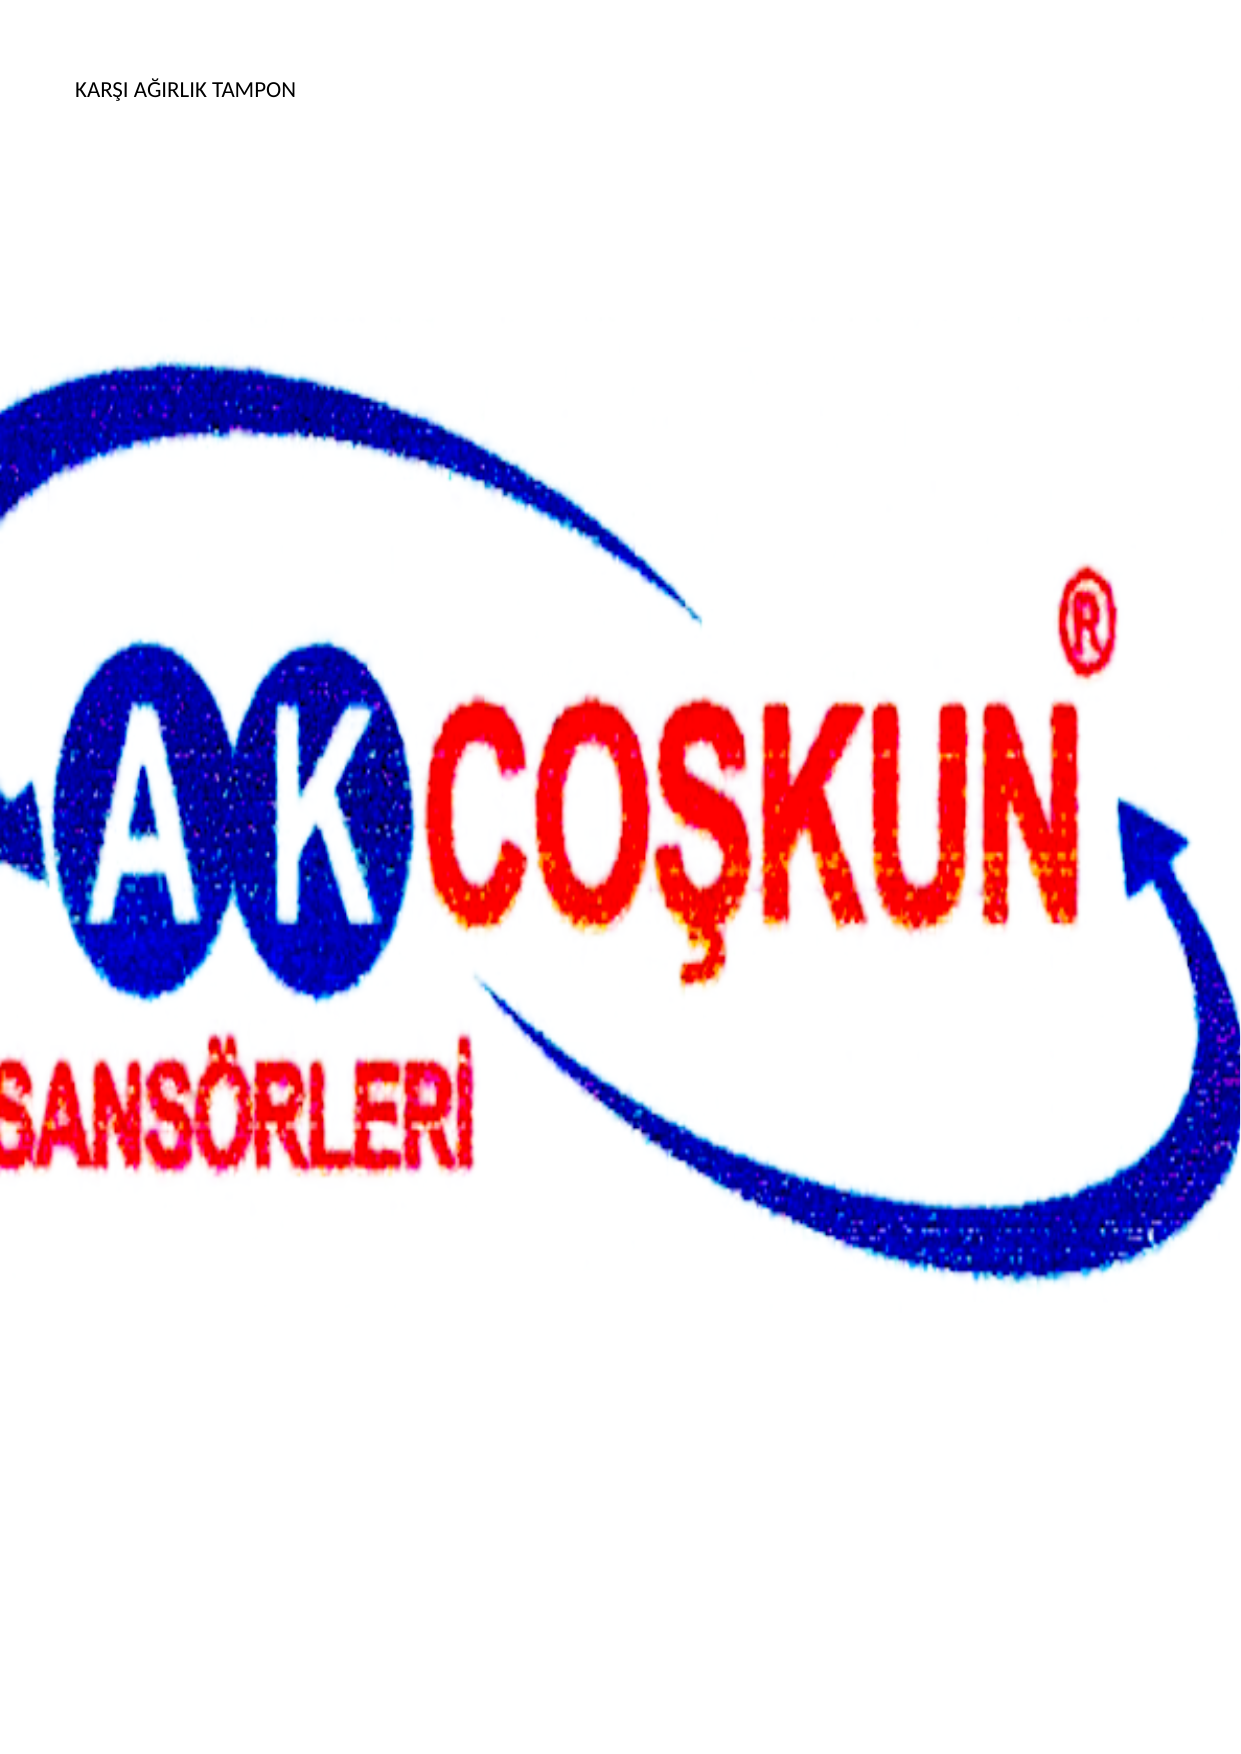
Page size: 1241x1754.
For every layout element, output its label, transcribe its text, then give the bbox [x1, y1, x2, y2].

text KARŞI AĞIRLIK TAMPON [75, 75, 1165, 103]
picture [0, 317, 1241, 1313]
